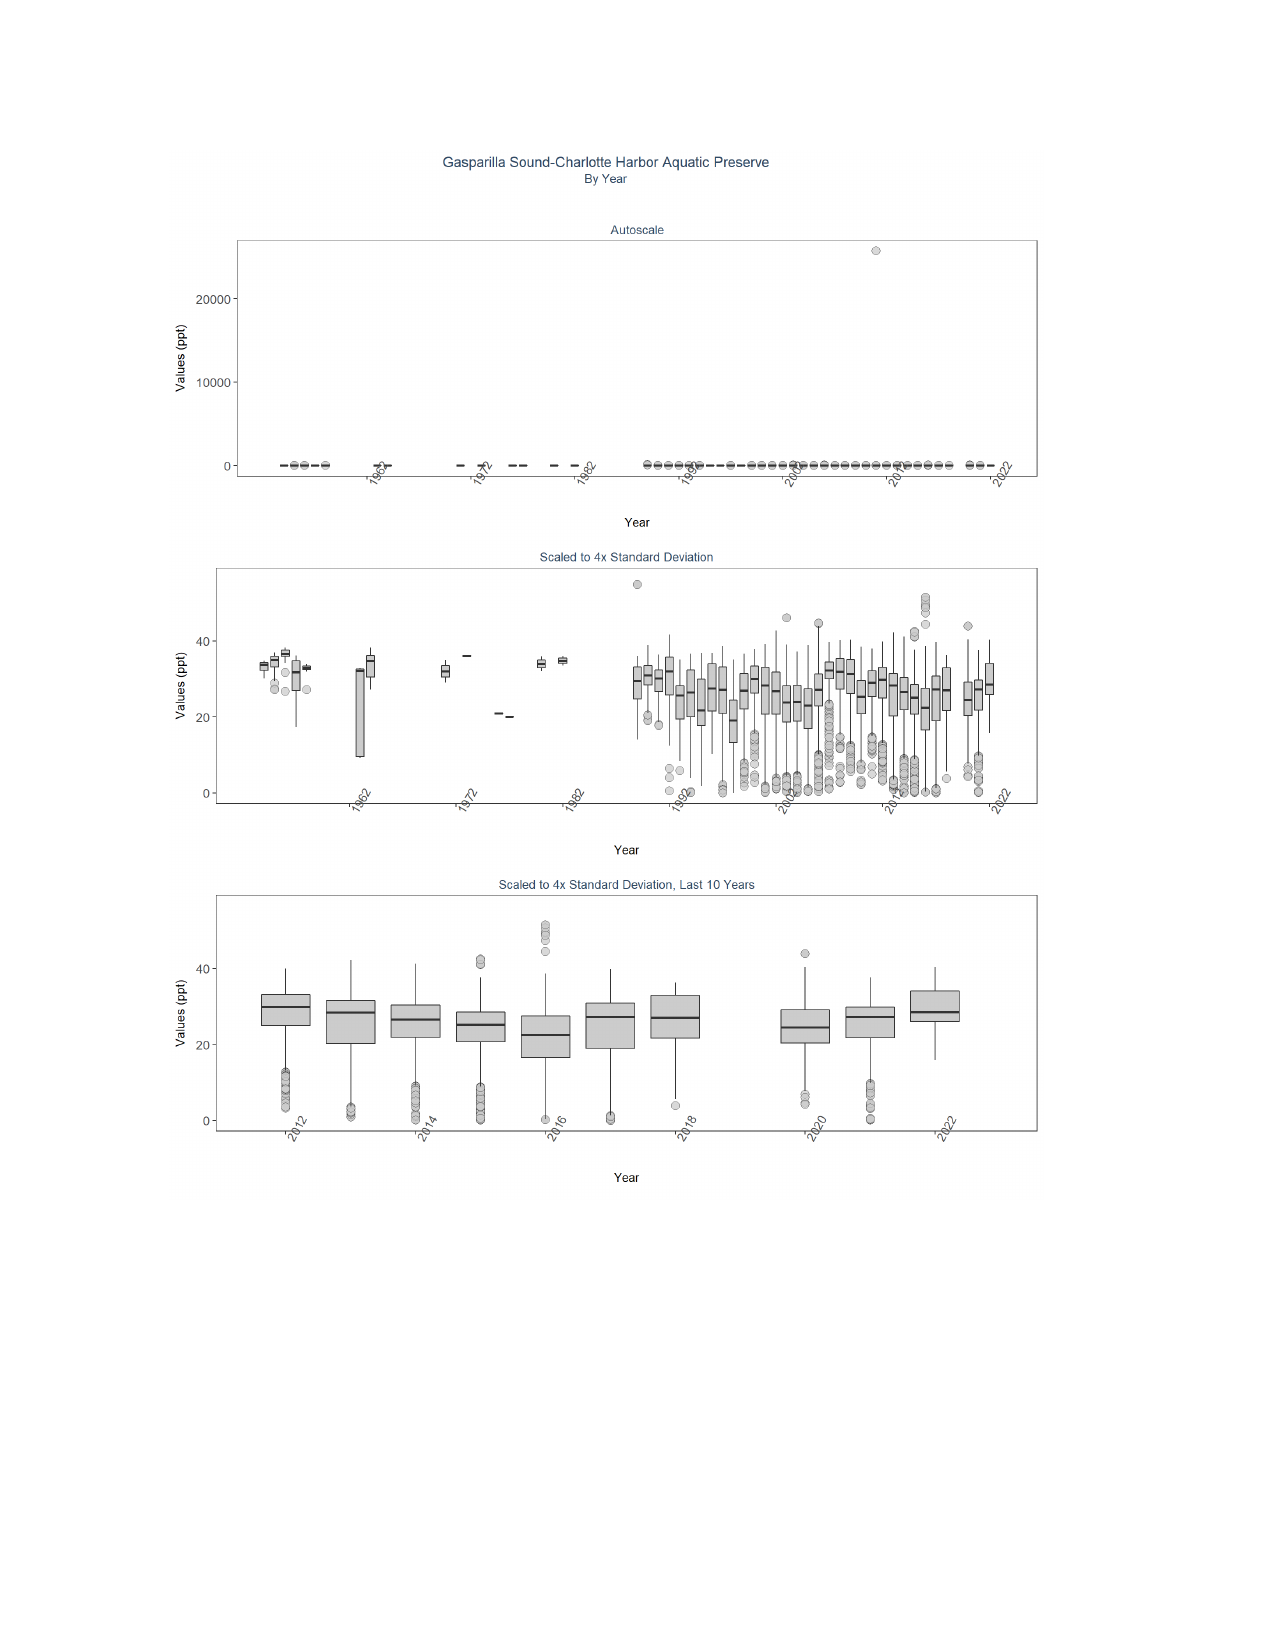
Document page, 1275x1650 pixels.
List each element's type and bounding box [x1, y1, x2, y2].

picture [168, 150, 1044, 1200]
